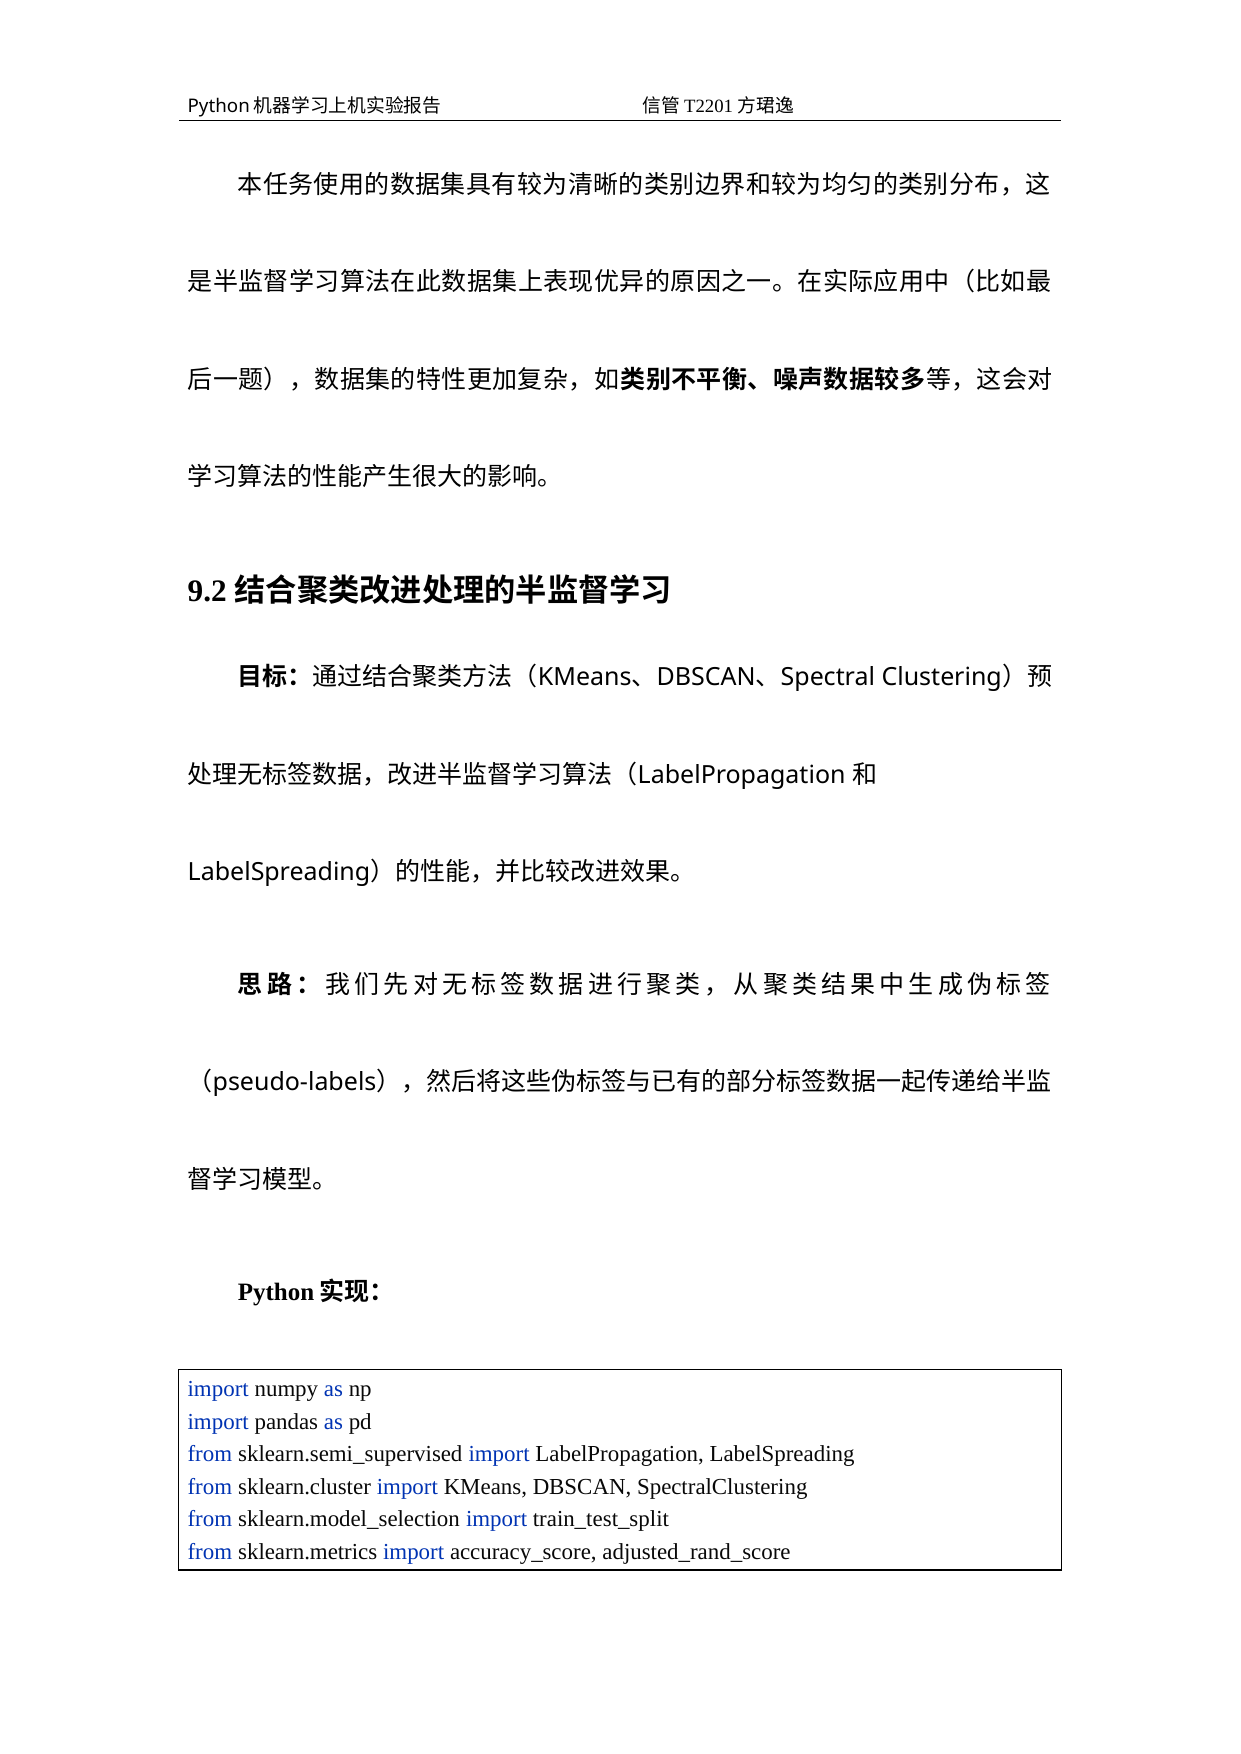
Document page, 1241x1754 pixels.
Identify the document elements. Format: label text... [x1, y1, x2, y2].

list 9.2 结合聚类改进处理的半监督学习 [187, 555, 1053, 620]
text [179, 1370, 1061, 1569]
list Python实现： [187, 1257, 1053, 1322]
text 目标：通过结合聚类方法（KMeans、DBSCAN、Spectral Clustering）预处理无标签数据，改进半监督学习算法（LabelPropagation 和 LabelSpreading）的性能，并比较改进效果。 [187, 642, 1053, 902]
list 本任务使用的数据集具有较为清晰的类别边界和较为均匀的类别分布，这是半监督学习算法在此数据集上表现优异的原因之一。在实际应用中（比如最后一题），数据集的特性更加复杂，如类别不平衡、噪声数据较多等，这会对学习算法的性能产生很大的影响。 [187, 150, 1053, 507]
list 思路：我们先对无标签数据进行聚类，从聚类结果中生成伪标签（pseudo-labels），然后将这些伪标签与已有的部分标签数据一起传递给半监督学习模型。 [187, 950, 1053, 1210]
